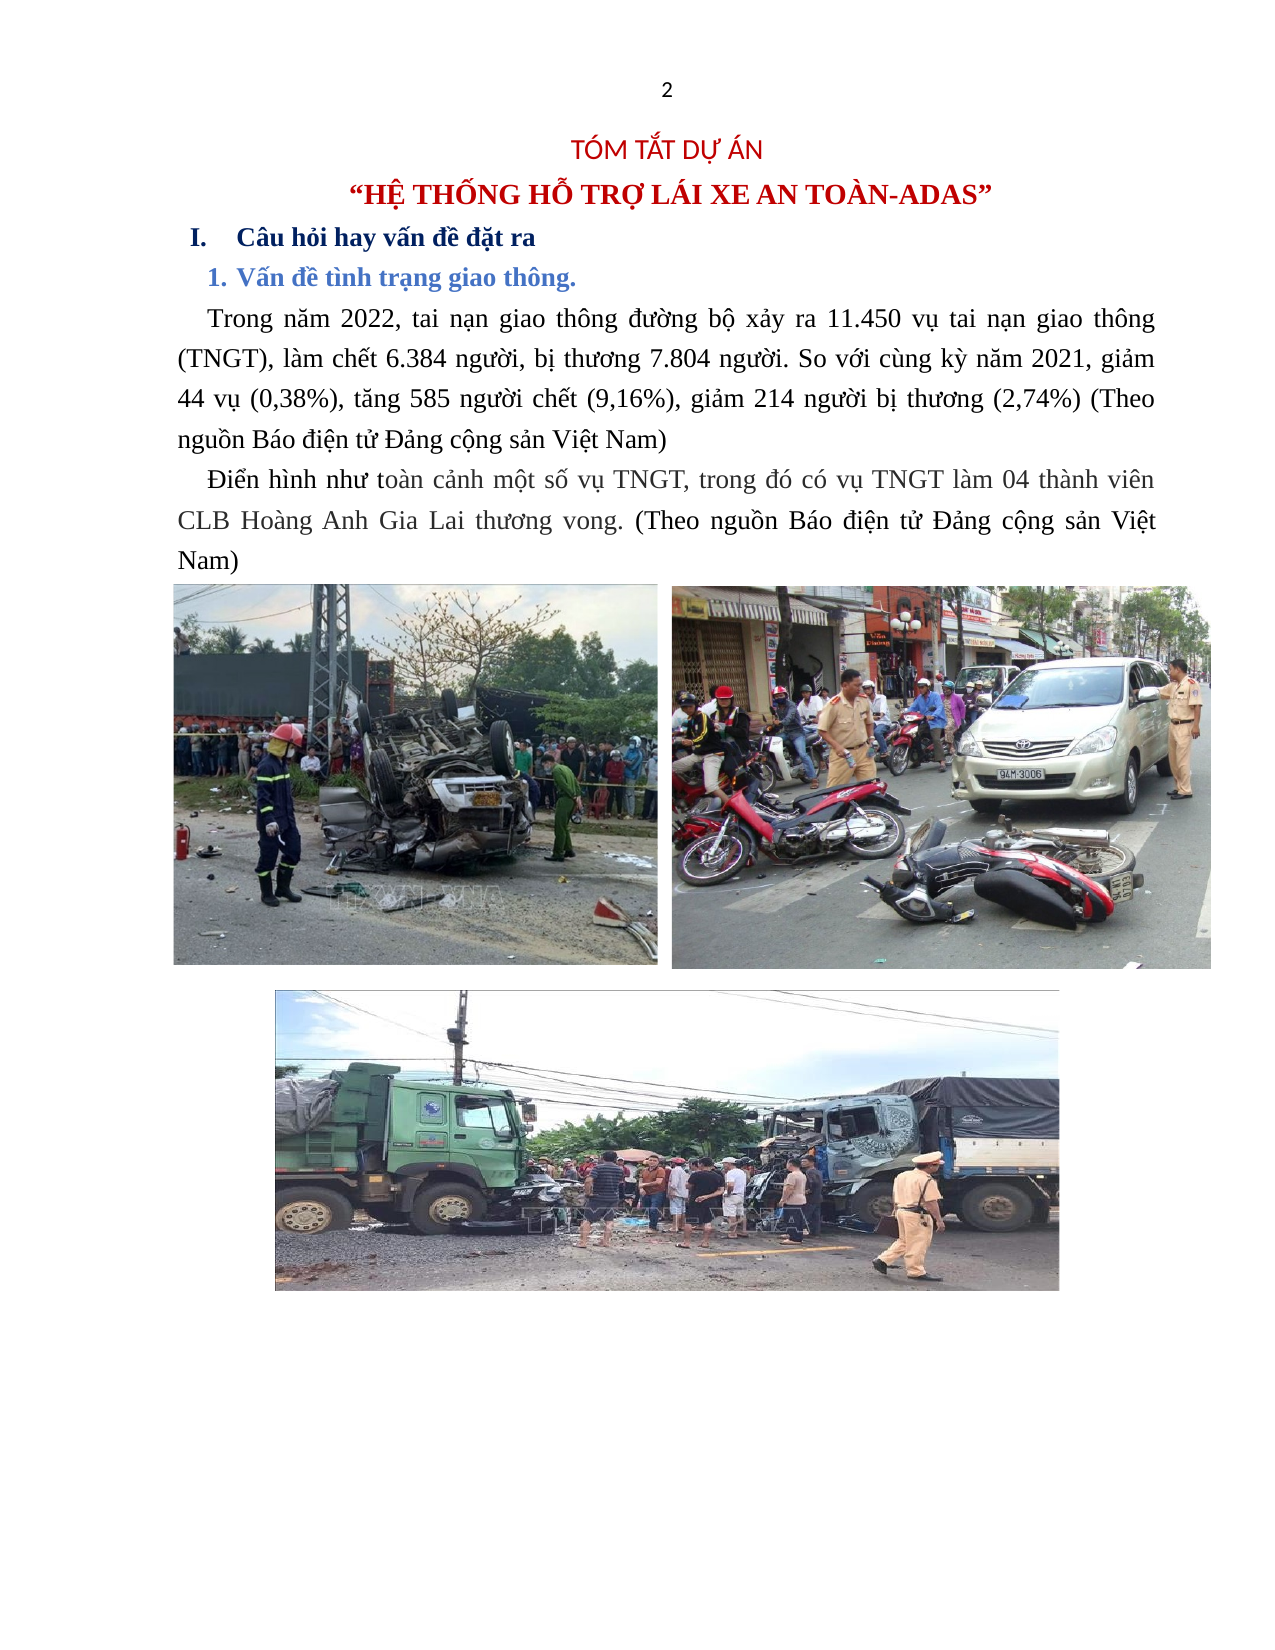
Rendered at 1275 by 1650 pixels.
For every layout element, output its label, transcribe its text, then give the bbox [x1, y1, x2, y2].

subtitle Điển hình như toàn cảnh một số vụ TNGT, trong đó có vụ TNGT làm 04 thành viên CLB Hoàng Anh Gia Lai thương vong. (Theo nguồn Báo điện tử Đảng cộng sản Việt Nam) [177, 463, 1157, 575]
picture [671, 586, 1211, 969]
picture [275, 990, 1060, 1291]
picture [173, 584, 658, 965]
text Trong năm 2022, tai nạn giao thông đường bộ xảy ra 11.450 vụ tai nạn giao thông (TNGT), làm chết 6.384 người, bị thương 7.804 người. So với cùng kỳ năm 2021, giảm 44 vụ (0,38%), tăng 585 người chết (9,16%), giảm 214 người bị thương (2,74%) (Theo nguồn Báo điện tử Đảng cộng sản Việt Nam) [177, 302, 1157, 454]
subtitle TÓM TẮT DỰ ÁN [177, 131, 1157, 167]
subtitle Câu hỏi hay vấn đề đặt ra [177, 221, 1157, 252]
list Vấn đề tình trạng giao thông. [177, 261, 1157, 292]
subtitle “HỆ THỐNG HỖ TRỢ LÁI XE AN TOÀN-ADAS” [177, 177, 1157, 211]
